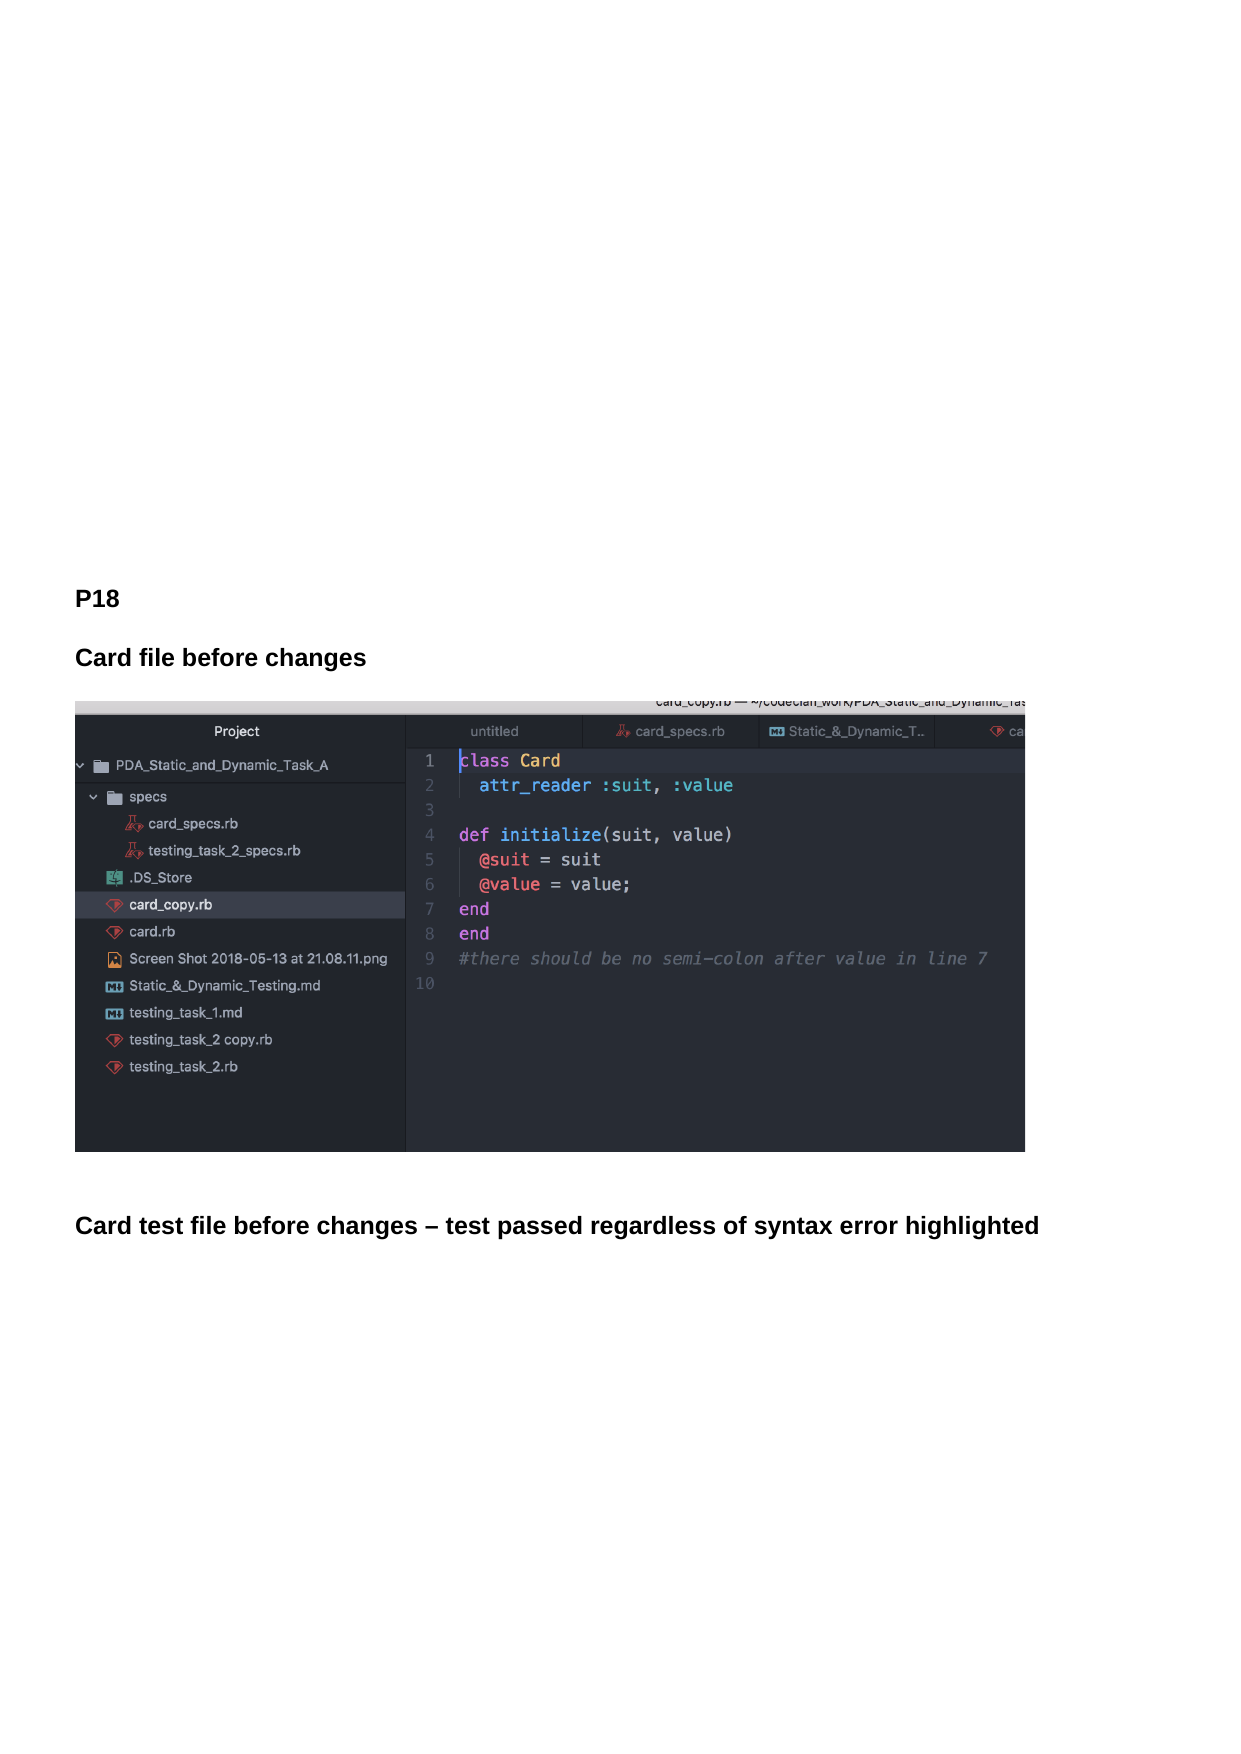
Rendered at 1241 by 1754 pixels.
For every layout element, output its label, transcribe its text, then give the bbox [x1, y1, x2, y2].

text Card test file before changes – test passed regardless of syntax error highlighted [75, 1211, 1165, 1240]
text Card file before changes [75, 643, 1165, 671]
picture [75, 701, 1025, 1152]
text P18 [75, 584, 1165, 613]
